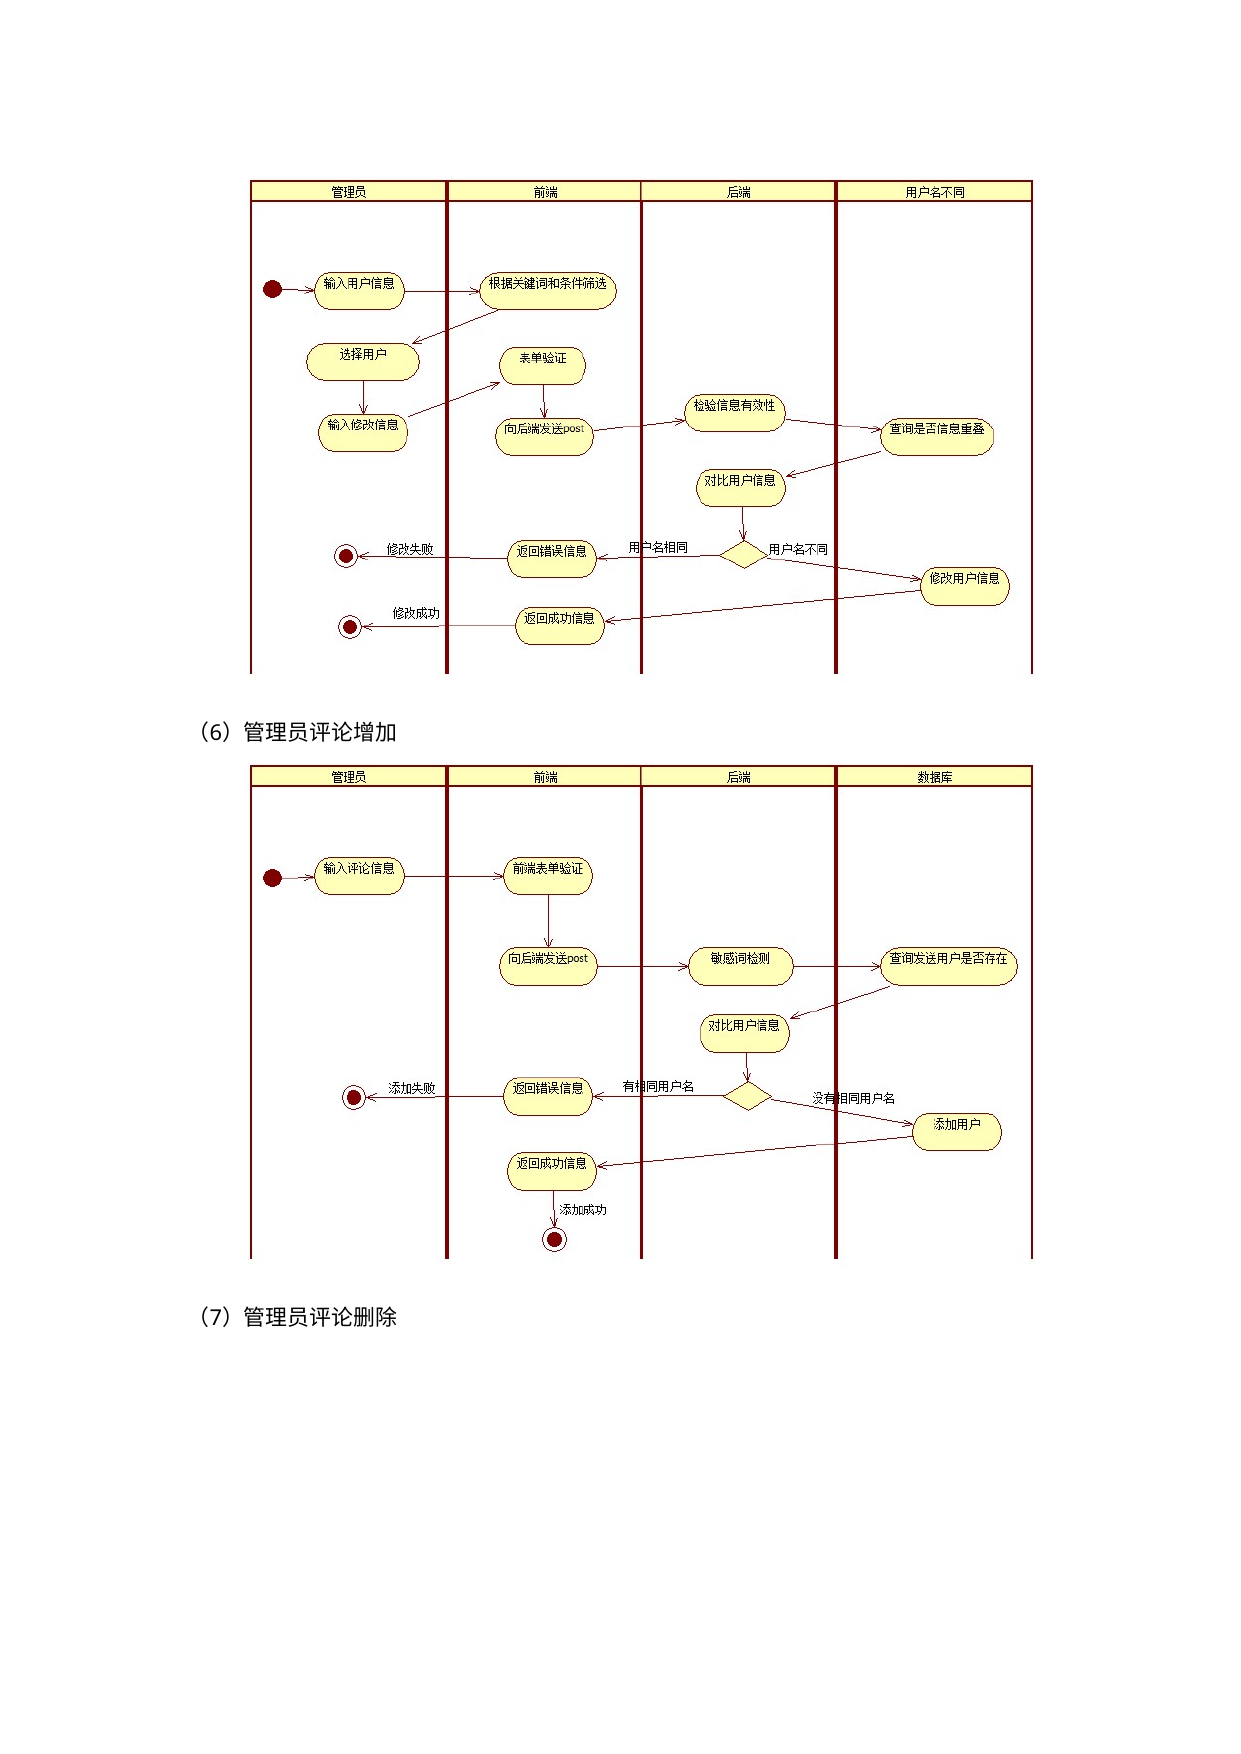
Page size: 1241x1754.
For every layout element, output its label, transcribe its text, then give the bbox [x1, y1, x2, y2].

text （7）管理员评论删除 [187, 1299, 1053, 1332]
text （6）管理员评论增加 [187, 714, 1053, 747]
picture [231, 747, 1052, 1277]
picture [231, 162, 1052, 692]
